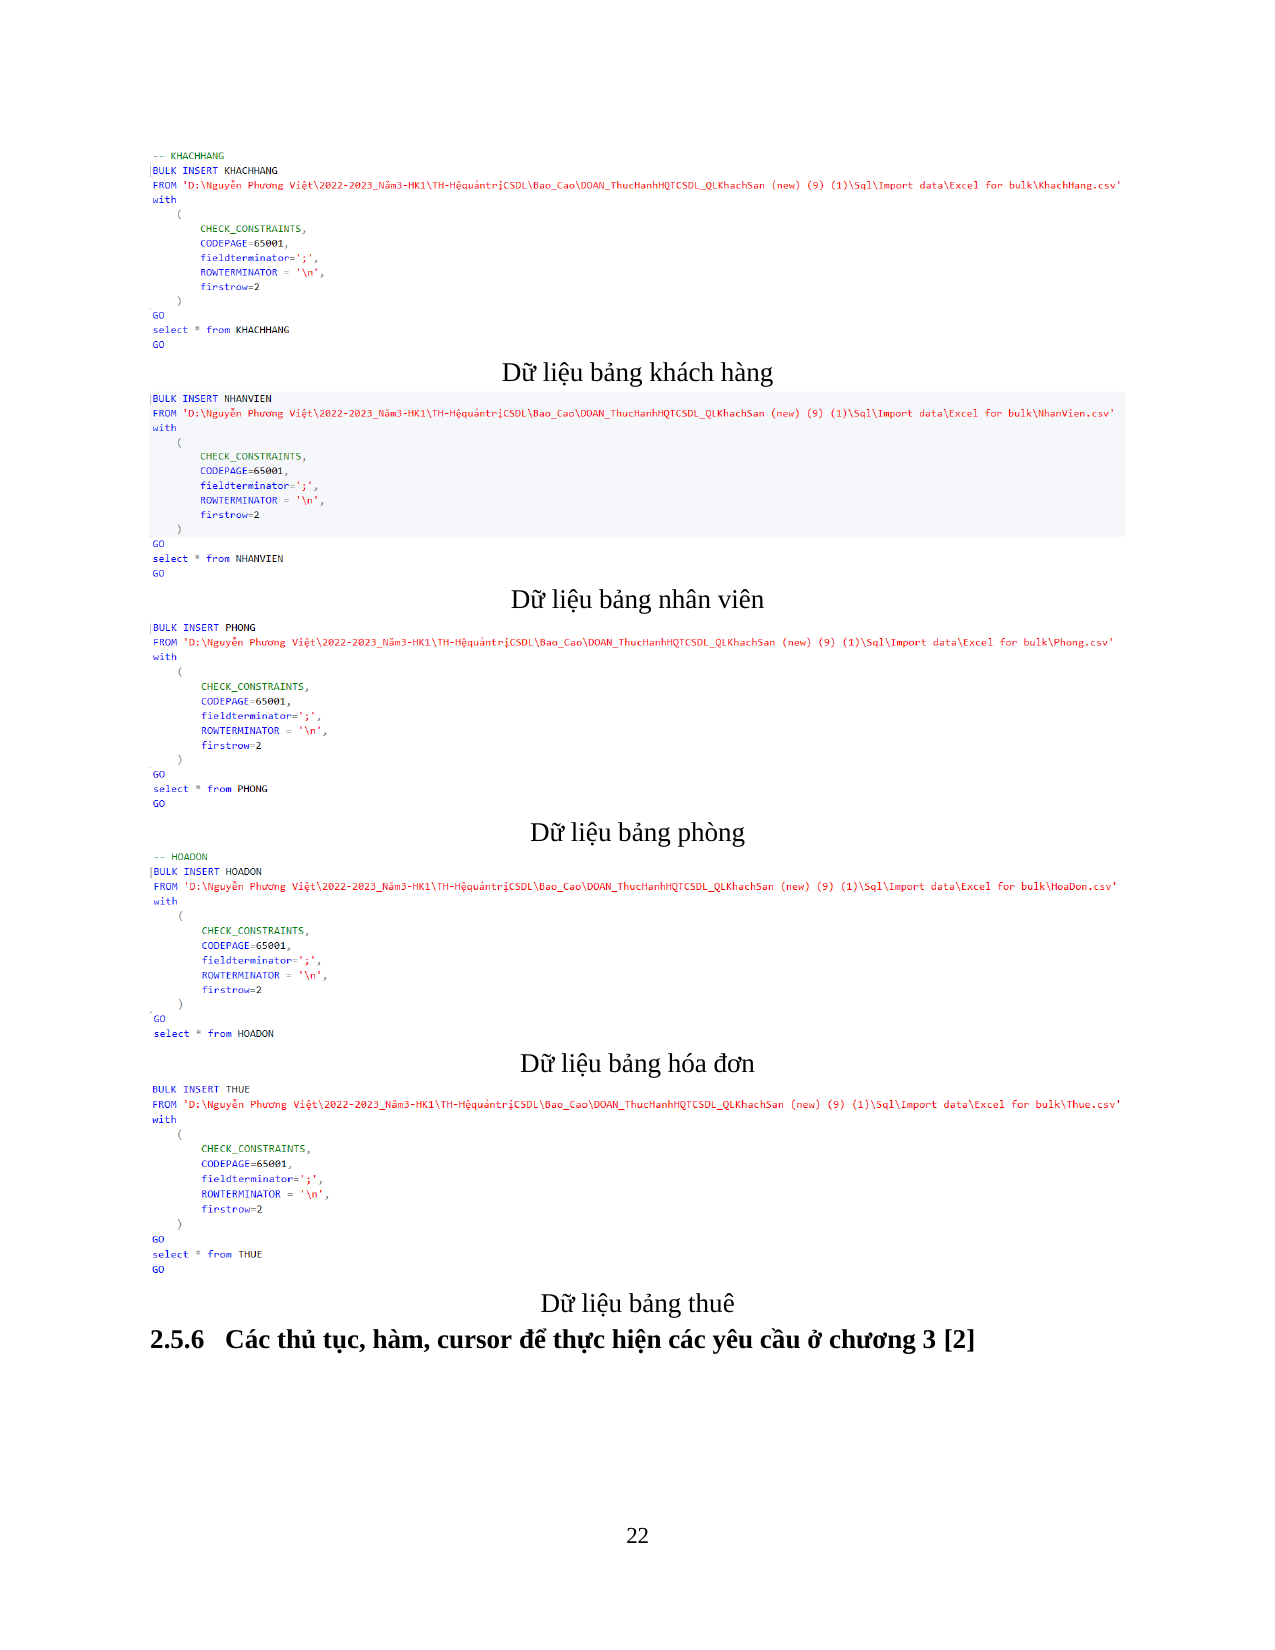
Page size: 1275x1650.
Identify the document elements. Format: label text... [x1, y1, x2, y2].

text Dữ liệu bảng thuê [150, 1287, 1125, 1319]
text Dữ liệu bảng nhân viên [150, 583, 1125, 614]
picture [150, 851, 1125, 1044]
text Dữ liệu bảng khách hàng [150, 356, 1125, 387]
text Dữ liệu bảng hóa đơn [150, 1047, 1125, 1078]
picture [150, 619, 1125, 812]
text Dữ liệu bảng phòng [150, 816, 1125, 847]
picture [150, 1083, 1125, 1284]
subtitle Các thủ tục, hàm, cursor để thực hiện các yêu cầu ở chương 3 [150, 1323, 1125, 1354]
picture [150, 391, 1125, 580]
picture [150, 150, 1125, 352]
